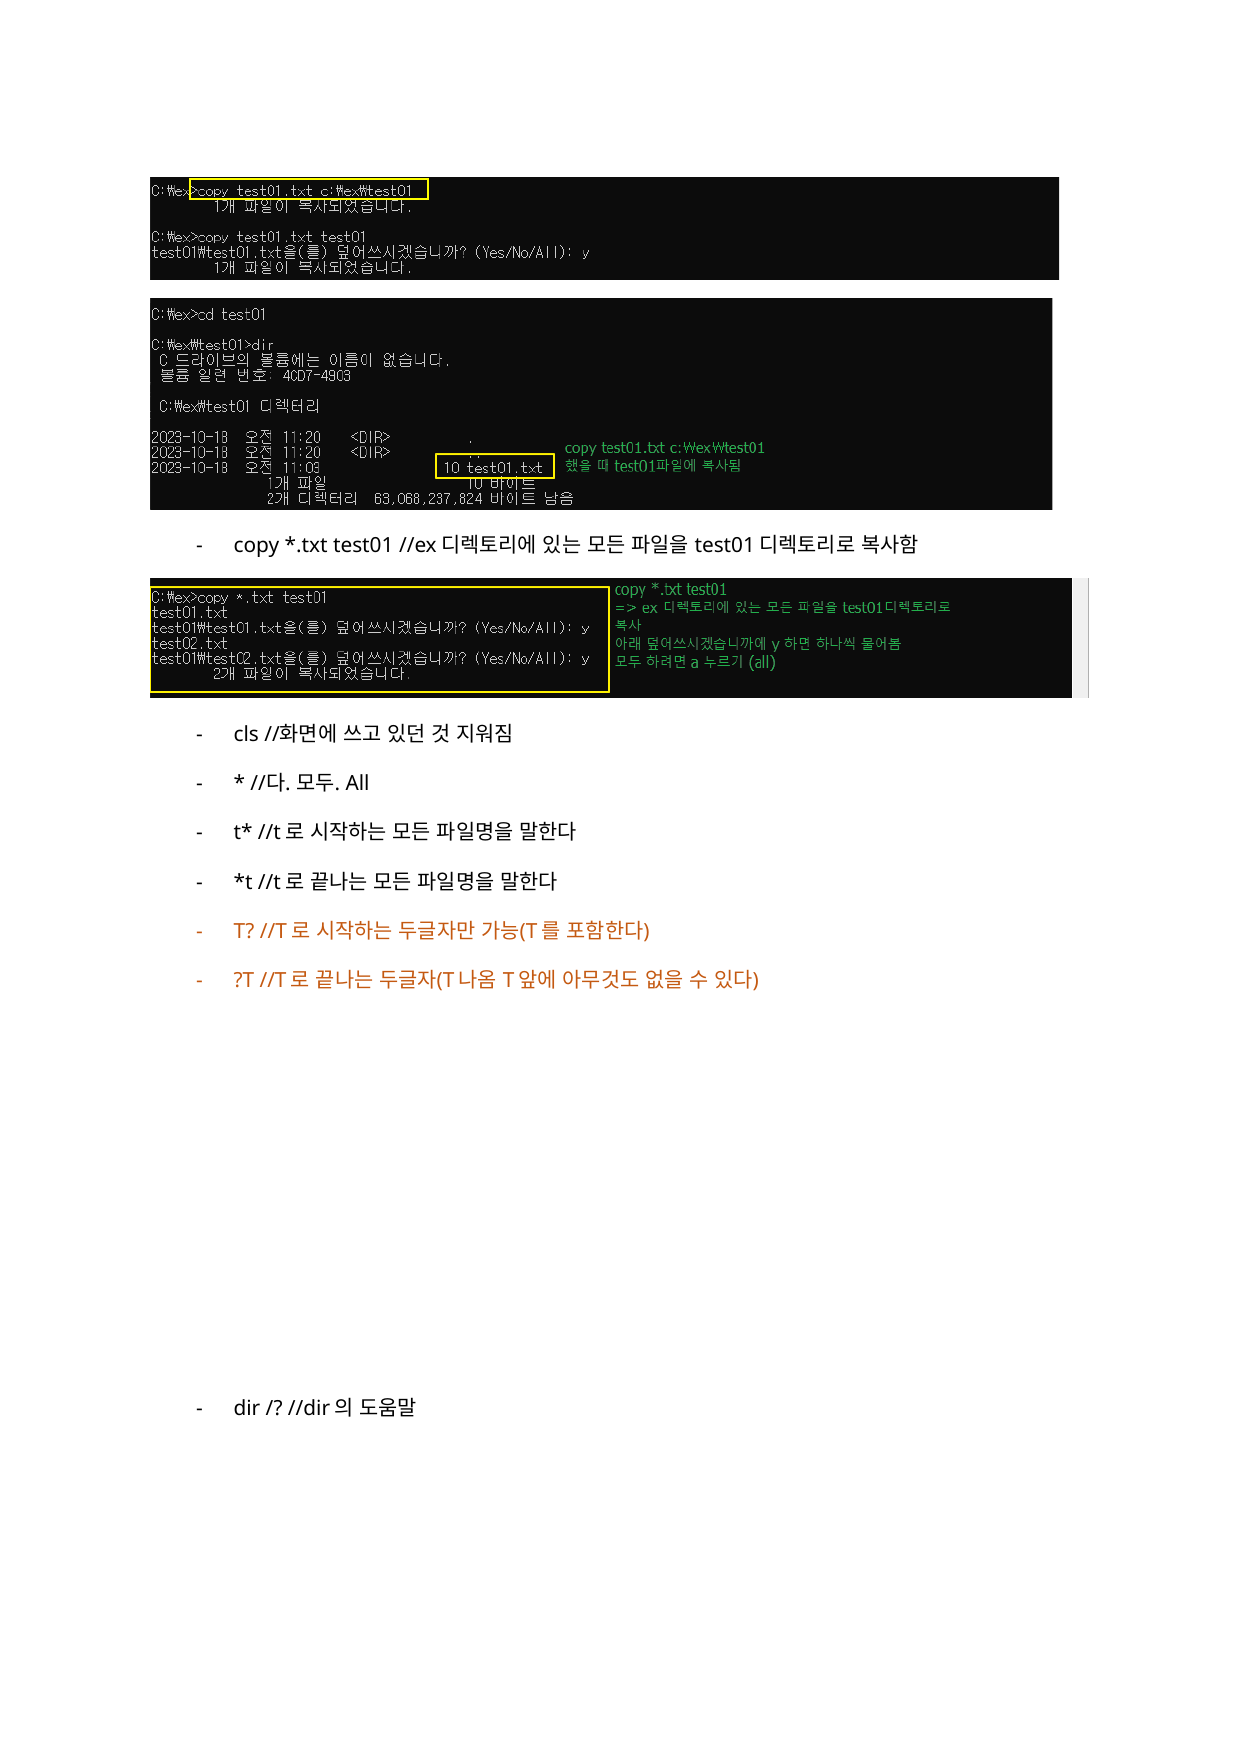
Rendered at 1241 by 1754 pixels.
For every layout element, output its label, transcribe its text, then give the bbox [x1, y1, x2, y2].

picture [150, 298, 1053, 510]
list cls //화면에 쓰고 있던 것 지워짐 [196, 717, 1090, 747]
list copy *.txt test01 //ex디렉토리에 있는 모든 파일을 test01디렉토리로 복사함 [196, 529, 1090, 559]
list T? //T로 시작하는 두글자만 가능(T를 포함한다) [196, 914, 1090, 945]
list t* //t로 시작하는 모든 파일명을 말한다 [196, 816, 1090, 846]
list * //다. 모두. All [196, 766, 1090, 797]
list *t //t로 끝나는 모든 파일명을 말한다 [196, 865, 1090, 895]
picture [150, 177, 1060, 280]
list ?T //T로 끝나는 두글자(T나옴 T앞에 아무것도 없을 수 있다) [196, 964, 1090, 994]
list dir /? //dir의 도움말 [196, 1391, 1090, 1422]
picture [150, 578, 1089, 698]
